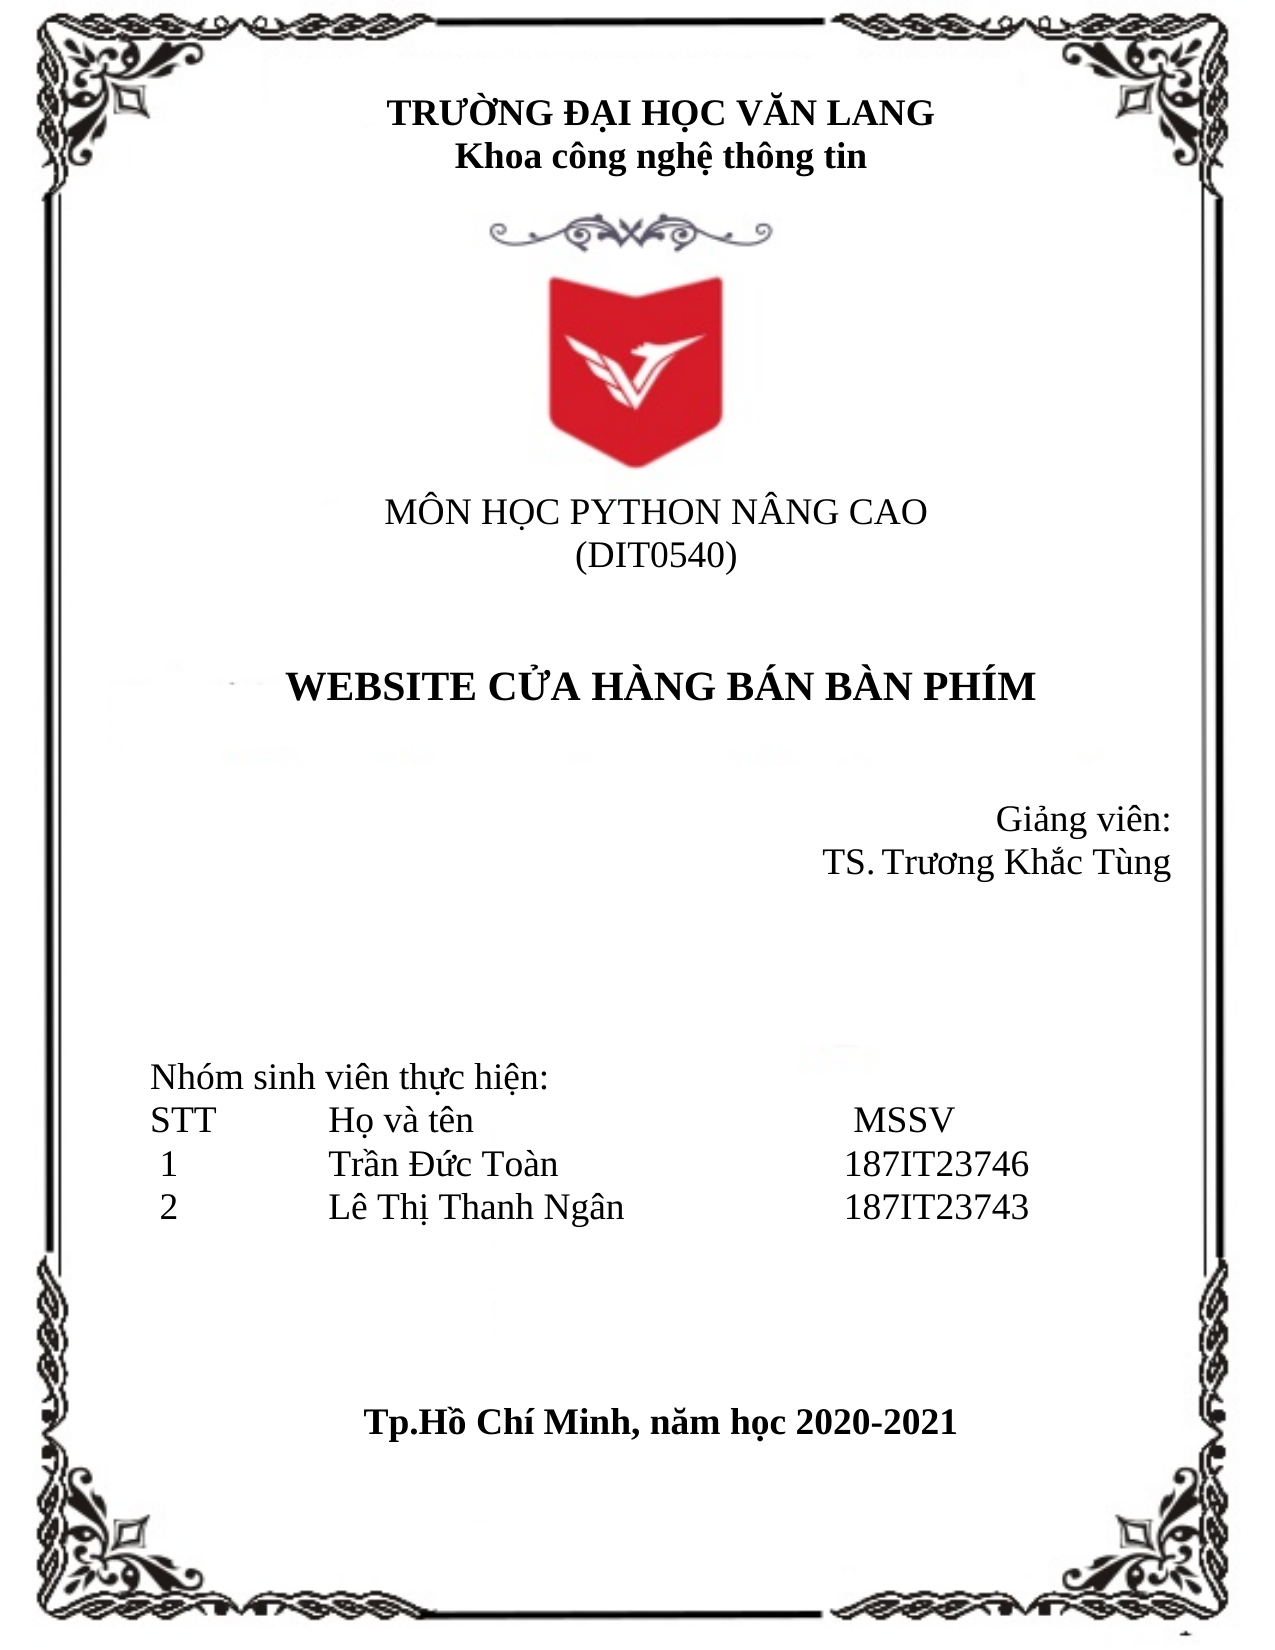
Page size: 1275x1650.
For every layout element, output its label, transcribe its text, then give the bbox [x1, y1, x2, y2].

text MÔN HỌC PYTHON NÂNG CAO [150, 489, 1171, 532]
picture [9, 0, 1255, 1650]
text (DIT0540) [150, 532, 1171, 576]
text Giảng viên: [150, 796, 1171, 839]
text Nhóm sinh viên thực hiện: [150, 1055, 1171, 1098]
text STT Họ và tên MSSV [150, 1098, 1171, 1141]
text 1 Trần Đức Toàn 187IT23746 [150, 1141, 1171, 1184]
text Tp.Hồ Chí Minh, năm học 2020-2021 [150, 1400, 1171, 1443]
text TS. Trương Khắc Tùng [150, 839, 1171, 882]
text TRƯỜNG ĐẠI HỌC VĂN LANG [150, 90, 1171, 133]
text WEBSITE CỬA HÀNG BÁN BÀN PHÍM [150, 662, 1171, 710]
text 2 Lê Thị Thanh Ngân 187IT23743 [150, 1184, 1171, 1227]
text Khoa công nghệ thông tin [150, 133, 1171, 176]
